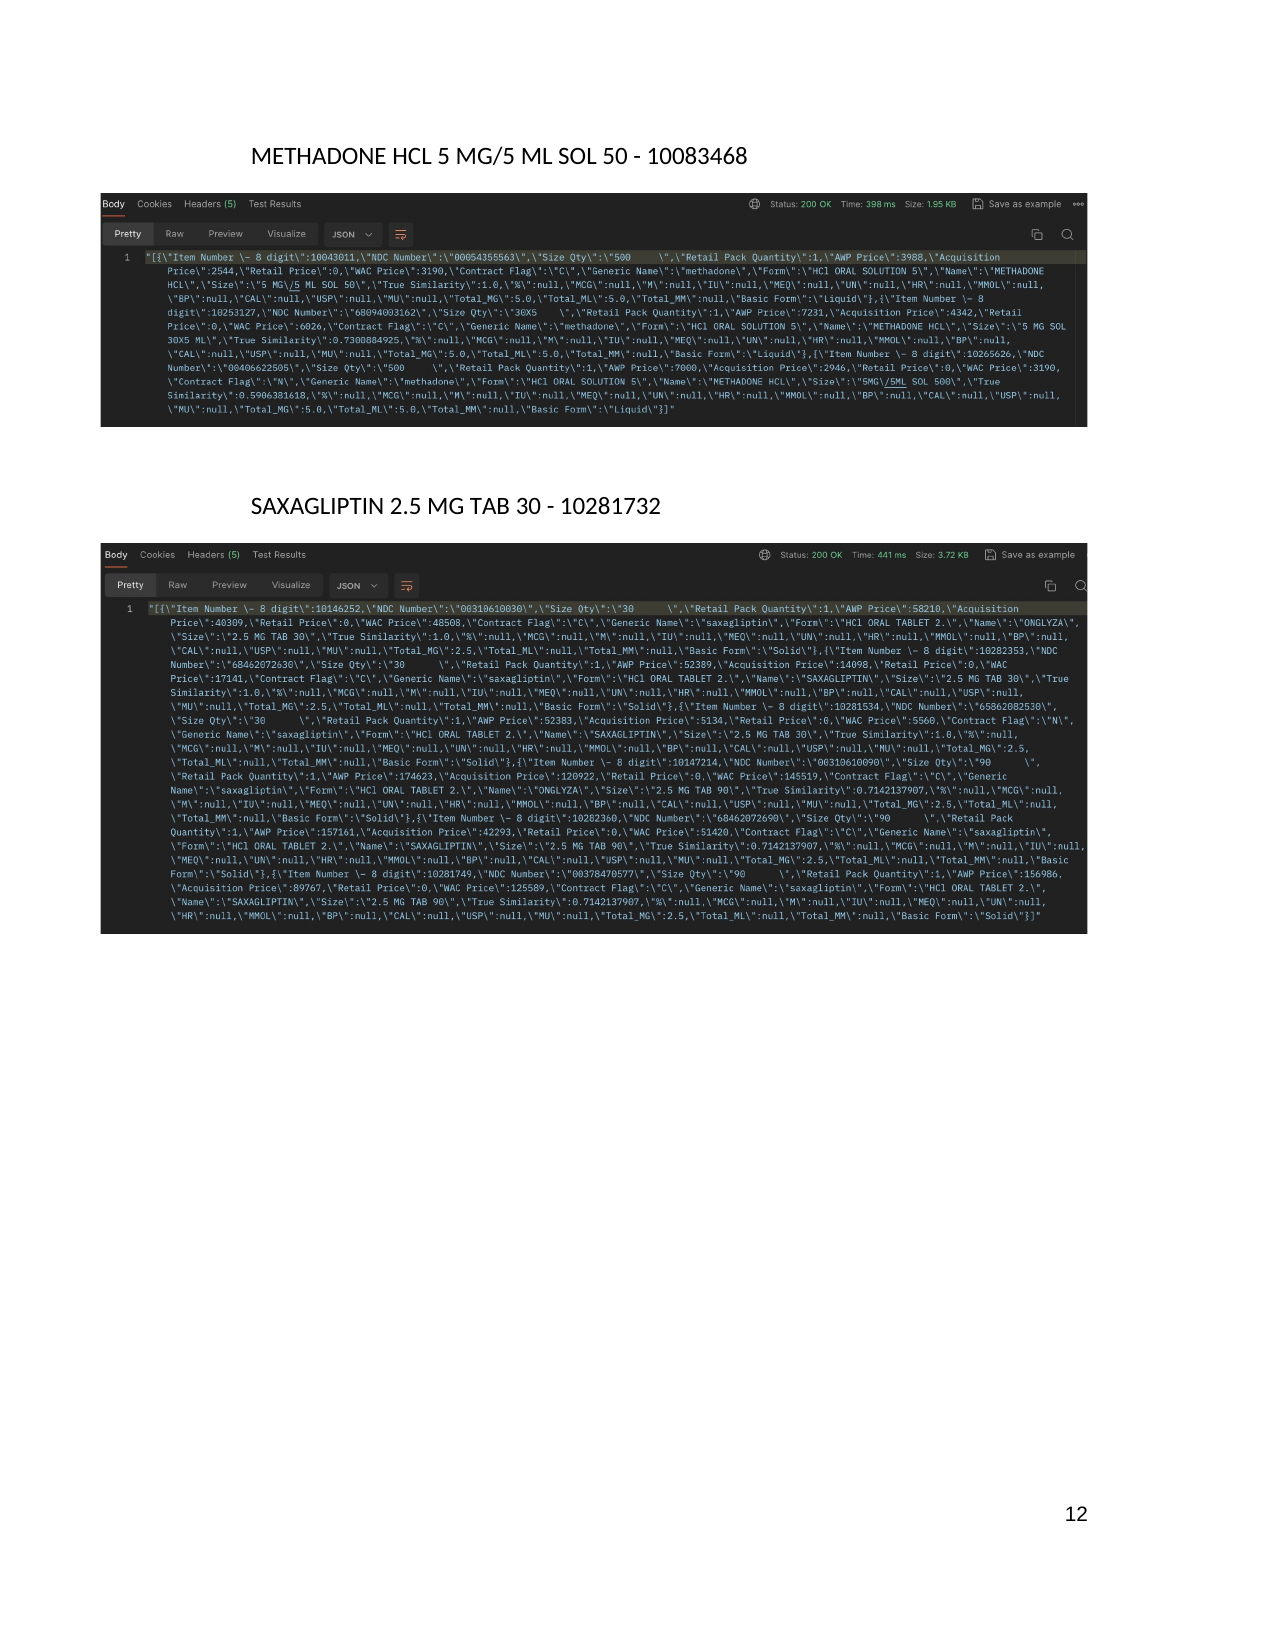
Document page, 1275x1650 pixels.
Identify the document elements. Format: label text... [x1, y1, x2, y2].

picture [100, 543, 1088, 934]
text SAXAGLIPTIN 2.5 MG TAB 30 - 10281732 [176, 490, 1087, 520]
picture [100, 193, 1088, 427]
text METHADONE HCL 5 MG/5 ML SOL 50 - 10083468 [176, 140, 1087, 171]
